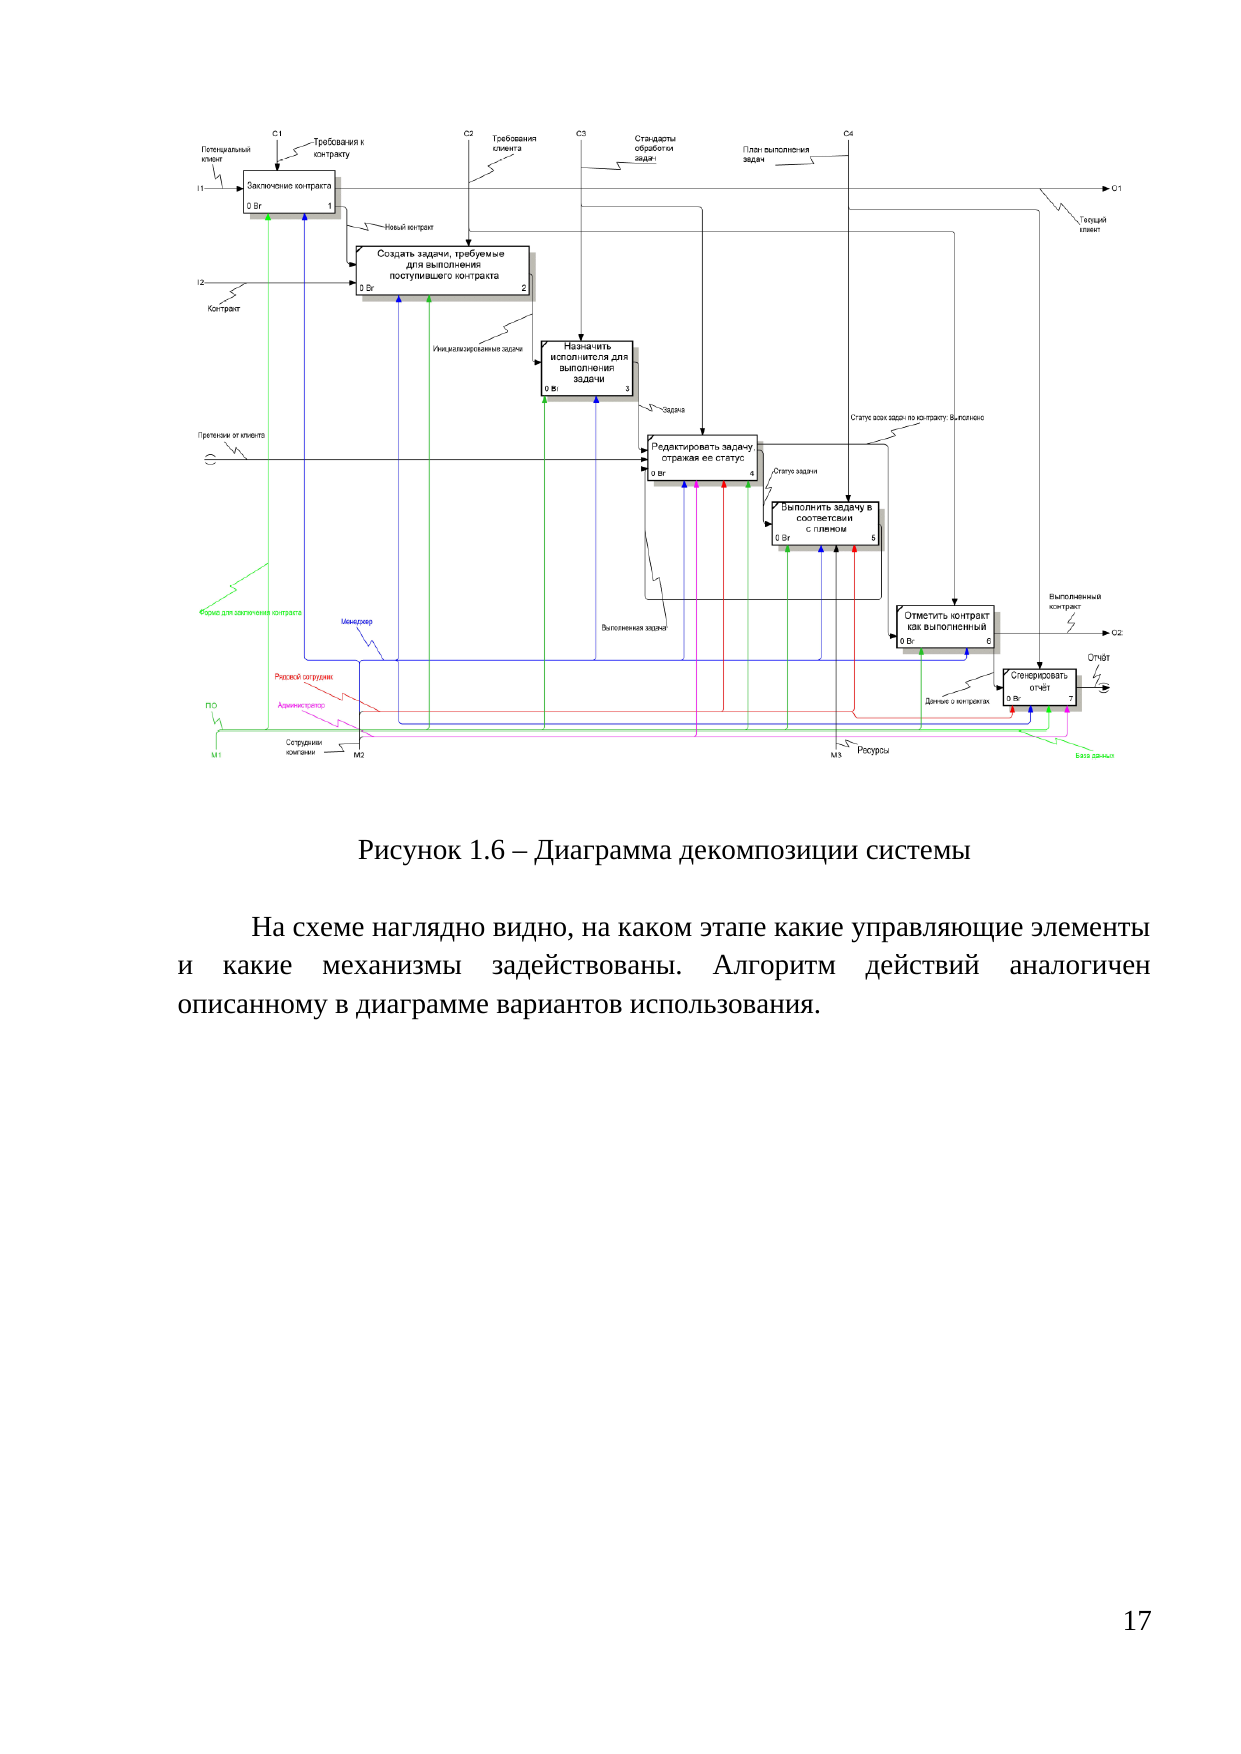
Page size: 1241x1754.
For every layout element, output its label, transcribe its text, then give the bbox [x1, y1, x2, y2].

text На схеме наглядно видно, на каком этапе какие управляющие элементы и какие механизмы задействованы. Алгоритм действий аналогичен описанному в диаграмме вариантов использования. [177, 909, 1152, 1019]
picture [177, 118, 1152, 789]
text Рисунок 1.6 – Диаграмма декомпозиции системы [177, 832, 1152, 865]
